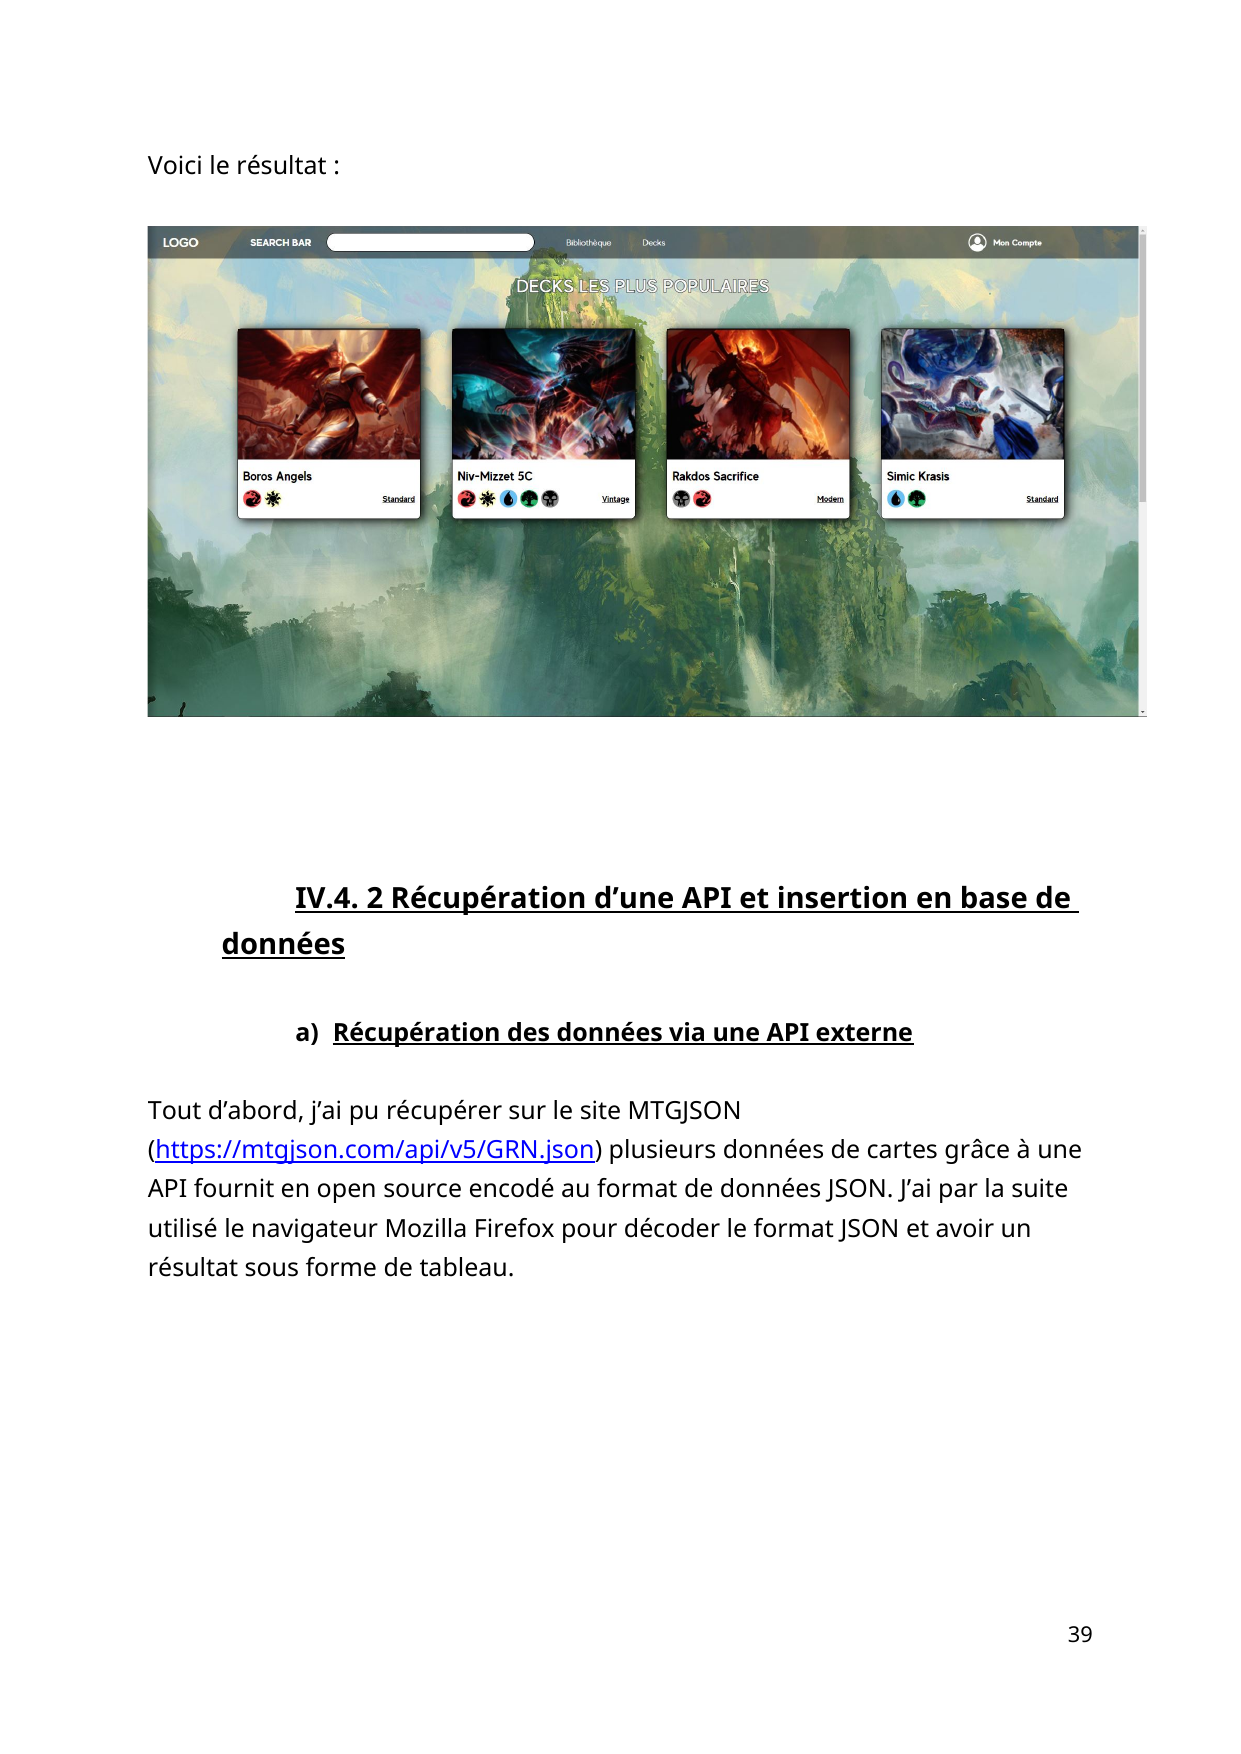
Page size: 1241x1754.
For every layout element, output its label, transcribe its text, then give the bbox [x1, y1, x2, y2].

text Voici le résultat : [148, 148, 1093, 182]
text Tout d’abord, j’ai pu récupérer sur le site MTGJSON (https://mtgjson.com/api/v5/GRN.json) plusieurs données de cartes grâce à une API fournit en open source encodé au format de données JSON. J’ai par la suite utilisé le navigateur Mozilla Firefox pour décoder le format JSON et avoir un résultat sous forme de tableau. [148, 1093, 1093, 1283]
text IV.4. 2 Récupération d’une API et insertion en base de données [221, 877, 1093, 963]
picture [147, 226, 1147, 717]
list Récupération des données via une API externe [295, 1014, 1093, 1048]
